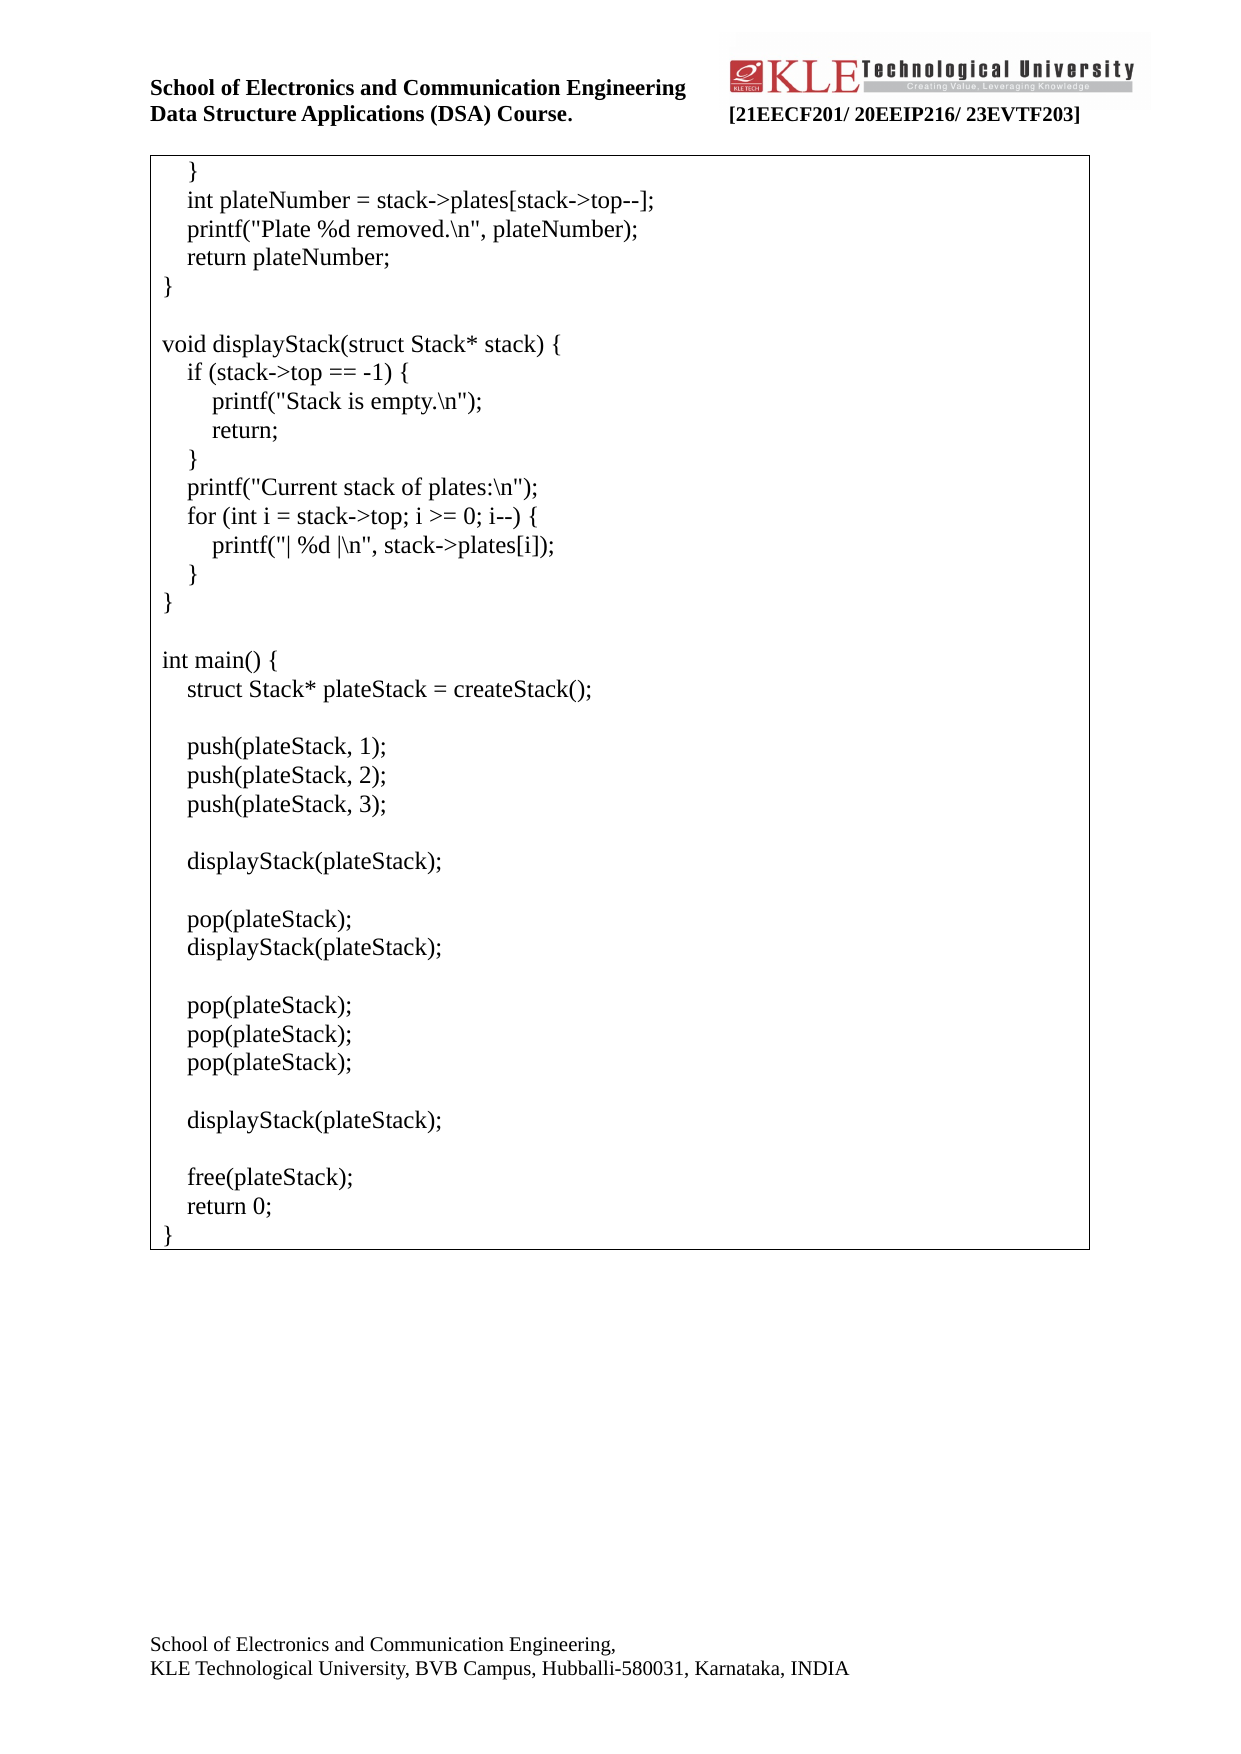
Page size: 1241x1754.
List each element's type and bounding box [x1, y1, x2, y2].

picture [719, 32, 1151, 110]
table_cell [151, 156, 1089, 1249]
